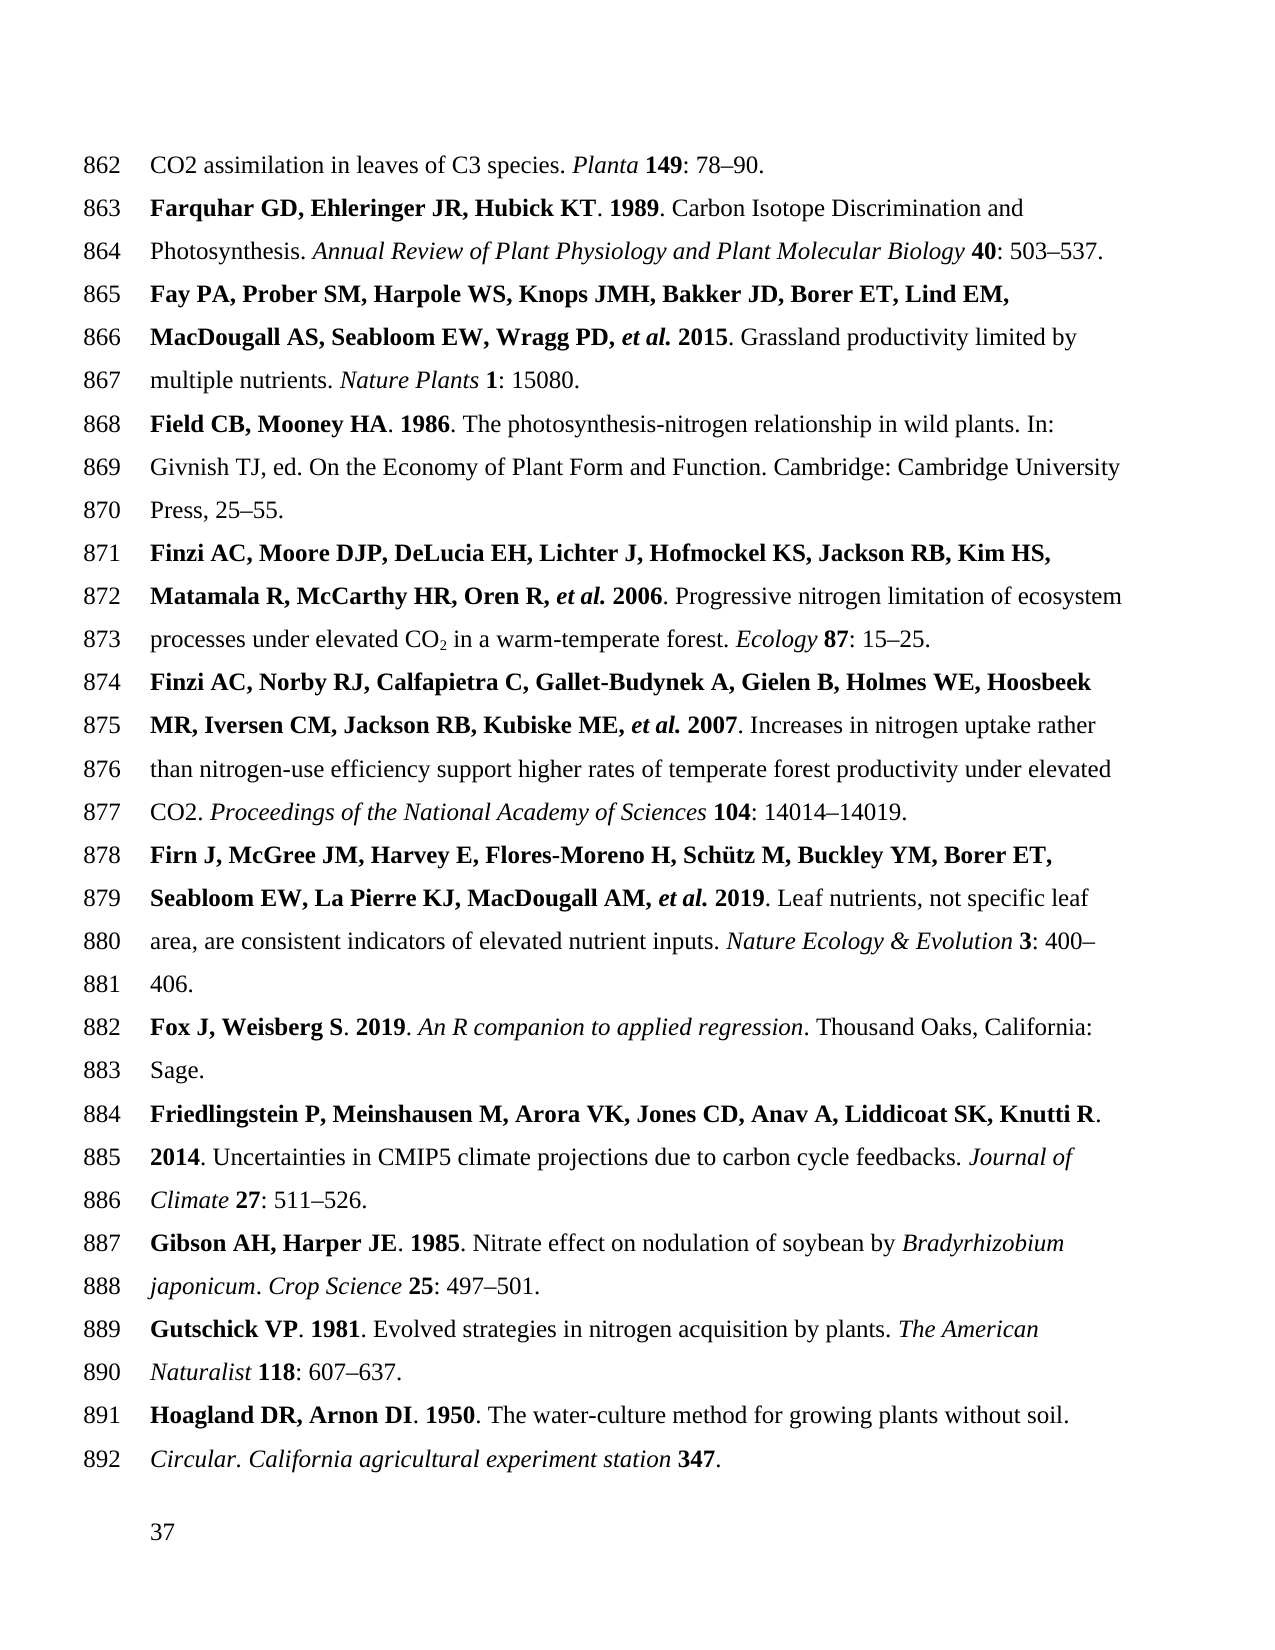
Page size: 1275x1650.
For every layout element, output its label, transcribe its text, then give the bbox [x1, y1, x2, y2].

text Gibson AH, Harper JE. 1985. Nitrate effect on nodulation of soybean by Bradyrhizobium japonicum. Crop Science 25: 497–501. [150, 1228, 1125, 1300]
text Finzi AC, Moore DJP, DeLucia EH, Lichter J, Hofmockel KS, Jackson RB, Kim HS, Matamala R, McCarthy HR, Oren R, et al. 2006. Progressive nitrogen limitation of ecosystem processes under elevated CO2 in a warm-temperate forest. Ecology 87: 15–25. [150, 538, 1125, 653]
text Friedlingstein P, Meinshausen M, Arora VK, Jones CD, Anav A, Liddicoat SK, Knutti R. 2014. Uncertainties in CMIP5 climate projections due to carbon cycle feedbacks. Journal of Climate 27: 511–526. [150, 1099, 1125, 1214]
text Hoagland DR, Arnon DI. 1950. The water-culture method for growing plants without soil. Circular. California agricultural experiment station 347. [150, 1401, 1125, 1472]
text Fay PA, Prober SM, Harpole WS, Knops JMH, Bakker JD, Borer ET, Lind EM, MacDougall AS, Seabloom EW, Wragg PD, et al. 2015. Grassland productivity limited by multiple nutrients. Nature Plants 1: 15080. [150, 279, 1125, 394]
text Firn J, McGree JM, Harvey E, Flores-Moreno H, Schütz M, Buckley YM, Borer ET, Seabloom EW, La Pierre KJ, MacDougall AM, et al. 2019. Leaf nutrients, not specific leaf area, are consistent indicators of elevated nutrient inputs. Nature Ecology & Evolution 3: 400–406. [150, 840, 1125, 998]
text Gutschick VP. 1981. Evolved strategies in nitrogen acquisition by plants. The American Naturalist 118: 607–637. [150, 1314, 1125, 1386]
text Field CB, Mooney HA. 1986. The photosynthesis-nitrogen relationship in wild plants. In: Givnish TJ, ed. On the Economy of Plant Form and Function. Cambridge: Cambridge University Press, 25–55. [150, 409, 1125, 524]
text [150, 150, 1125, 179]
text Fox J, Weisberg S. 2019. An R companion to applied regression. Thousand Oaks, California: Sage. [150, 1012, 1125, 1084]
text Farquhar GD, Ehleringer JR, Hubick KT. 1989. Carbon Isotope Discrimination and Photosynthesis. Annual Review of Plant Physiology and Plant Molecular Biology 40: 503–537. [150, 193, 1125, 265]
text Finzi AC, Norby RJ, Calfapietra C, Gallet-Budynek A, Gielen B, Holmes WE, Hoosbeek MR, Iversen CM, Jackson RB, Kubiske ME, et al. 2007. Increases in nitrogen uptake rather than nitrogen-use efficiency support higher rates of temperate forest productivity under elevated CO2. Proceedings of the National Academy of Sciences 104: 14014–14019. [150, 667, 1125, 826]
